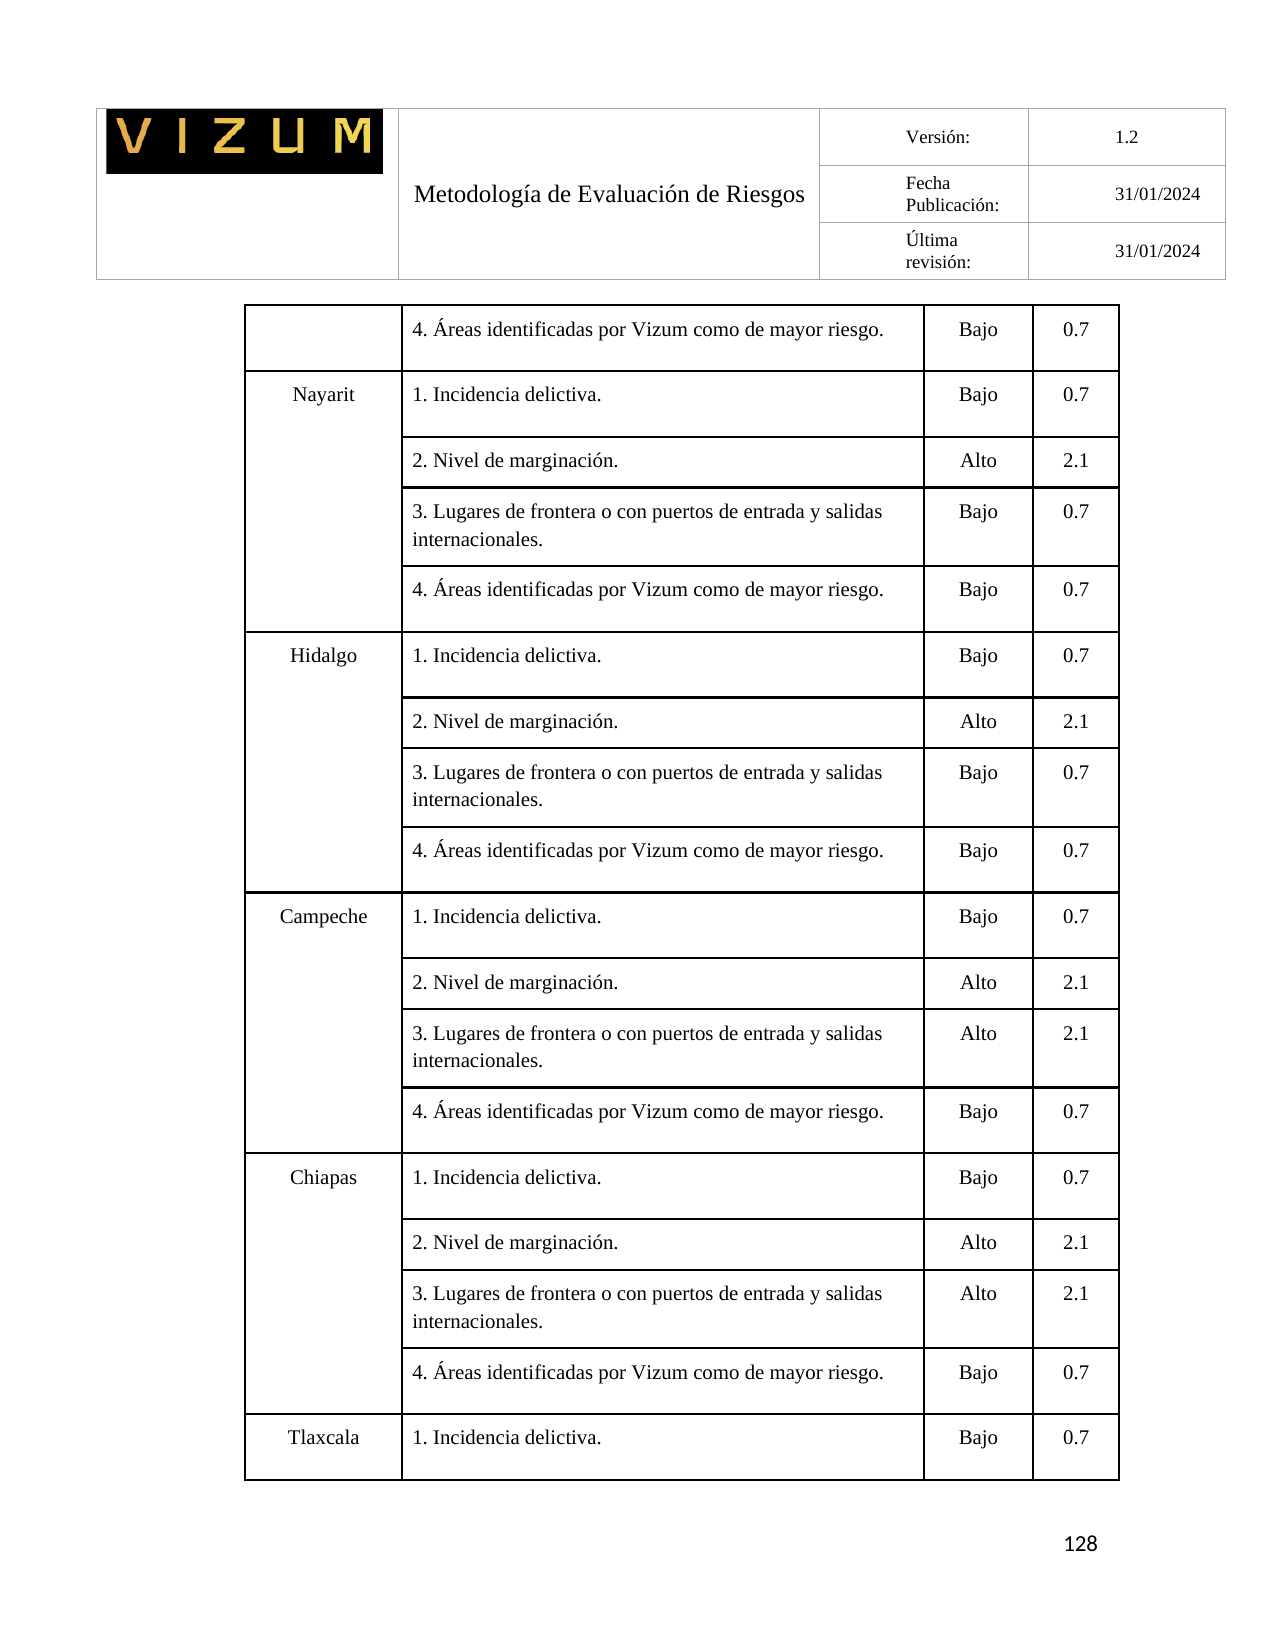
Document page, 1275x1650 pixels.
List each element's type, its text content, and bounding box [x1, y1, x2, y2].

table_cell 0.7 [1034, 749, 1118, 826]
table_cell 2. Nivel de marginación. [403, 959, 923, 1008]
table_cell 0.7 [1034, 828, 1118, 891]
table_cell Bajo [925, 489, 1032, 565]
table_cell 1. Incidencia delictiva. [403, 894, 923, 957]
table_cell Bajo [925, 372, 1032, 436]
table_cell 0.7 [1034, 1415, 1118, 1478]
table_cell 2. Nivel de marginación. [403, 438, 923, 486]
table_cell 2.1 [1034, 1220, 1118, 1269]
table_cell Bajo [925, 749, 1032, 826]
table_cell 0.7 [1034, 489, 1118, 565]
table_cell Chiapas [246, 1154, 401, 1413]
table_cell Hidalgo [246, 633, 401, 891]
table_cell 2. Nivel de marginación. [403, 1220, 923, 1269]
table_cell 2.1 [1034, 1010, 1118, 1086]
table_cell 2.1 [1034, 438, 1118, 486]
table_cell Campeche [246, 894, 401, 1152]
table_cell 0.7 [1034, 1089, 1118, 1152]
table_cell Nayarit [246, 372, 401, 631]
table_cell Bajo [925, 894, 1032, 957]
table_cell 2.1 [1034, 959, 1118, 1008]
table_cell Alto [925, 1010, 1032, 1086]
table_cell Bajo [925, 633, 1032, 696]
table_cell Bajo [925, 1089, 1032, 1152]
table_cell Alto [925, 959, 1032, 1008]
table_cell 0.7 [1034, 306, 1118, 370]
table_cell Bajo [925, 567, 1032, 631]
table_cell 0.7 [1034, 372, 1118, 436]
table_cell 2.1 [1034, 1271, 1118, 1347]
table_cell 1. Incidencia delictiva. [403, 1154, 923, 1218]
table_cell Bajo [925, 306, 1032, 370]
table_cell 4. Áreas identificadas por Vizum como de mayor riesgo. [403, 1349, 923, 1413]
table_cell 2. Nivel de marginación. [403, 699, 923, 747]
table_cell 3. Lugares de frontera o con puertos de entrada y salidas internacionales. [403, 1271, 923, 1347]
table_cell Alto [925, 1220, 1032, 1269]
table_cell Bajo [925, 1154, 1032, 1218]
table_cell Bajo [925, 828, 1032, 891]
table_cell Alto [925, 699, 1032, 747]
table_cell 3. Lugares de frontera o con puertos de entrada y salidas internacionales. [403, 489, 923, 565]
table_cell 1. Incidencia delictiva. [403, 633, 923, 696]
table_cell 1. Incidencia delictiva. [403, 372, 923, 436]
table_cell Alto [925, 438, 1032, 486]
table_cell Bajo [925, 1349, 1032, 1413]
table_cell Bajo [925, 1415, 1032, 1478]
table_cell 0.7 [1034, 894, 1118, 957]
table_cell 0.7 [1034, 633, 1118, 696]
table_cell 0.7 [1034, 567, 1118, 631]
table_cell 4. Áreas identificadas por Vizum como de mayor riesgo. [403, 828, 923, 891]
table_cell 3. Lugares de frontera o con puertos de entrada y salidas internacionales. [403, 1010, 923, 1086]
table_cell 4. Áreas identificadas por Vizum como de mayor riesgo. [403, 1089, 923, 1152]
table_cell 4. Áreas identificadas por Vizum como de mayor riesgo. [403, 567, 923, 631]
table_cell Alto [925, 1271, 1032, 1347]
table_cell Tlaxcala [246, 1415, 401, 1478]
table_cell 4. Áreas identificadas por Vizum como de mayor riesgo. [403, 306, 923, 370]
table_cell 0.7 [1034, 1154, 1118, 1218]
picture [106, 109, 383, 174]
table_cell 2.1 [1034, 699, 1118, 747]
table_cell 0.7 [1034, 1349, 1118, 1413]
table_cell 3. Lugares de frontera o con puertos de entrada y salidas internacionales. [403, 749, 923, 826]
table_cell 1. Incidencia delictiva. [403, 1415, 923, 1478]
